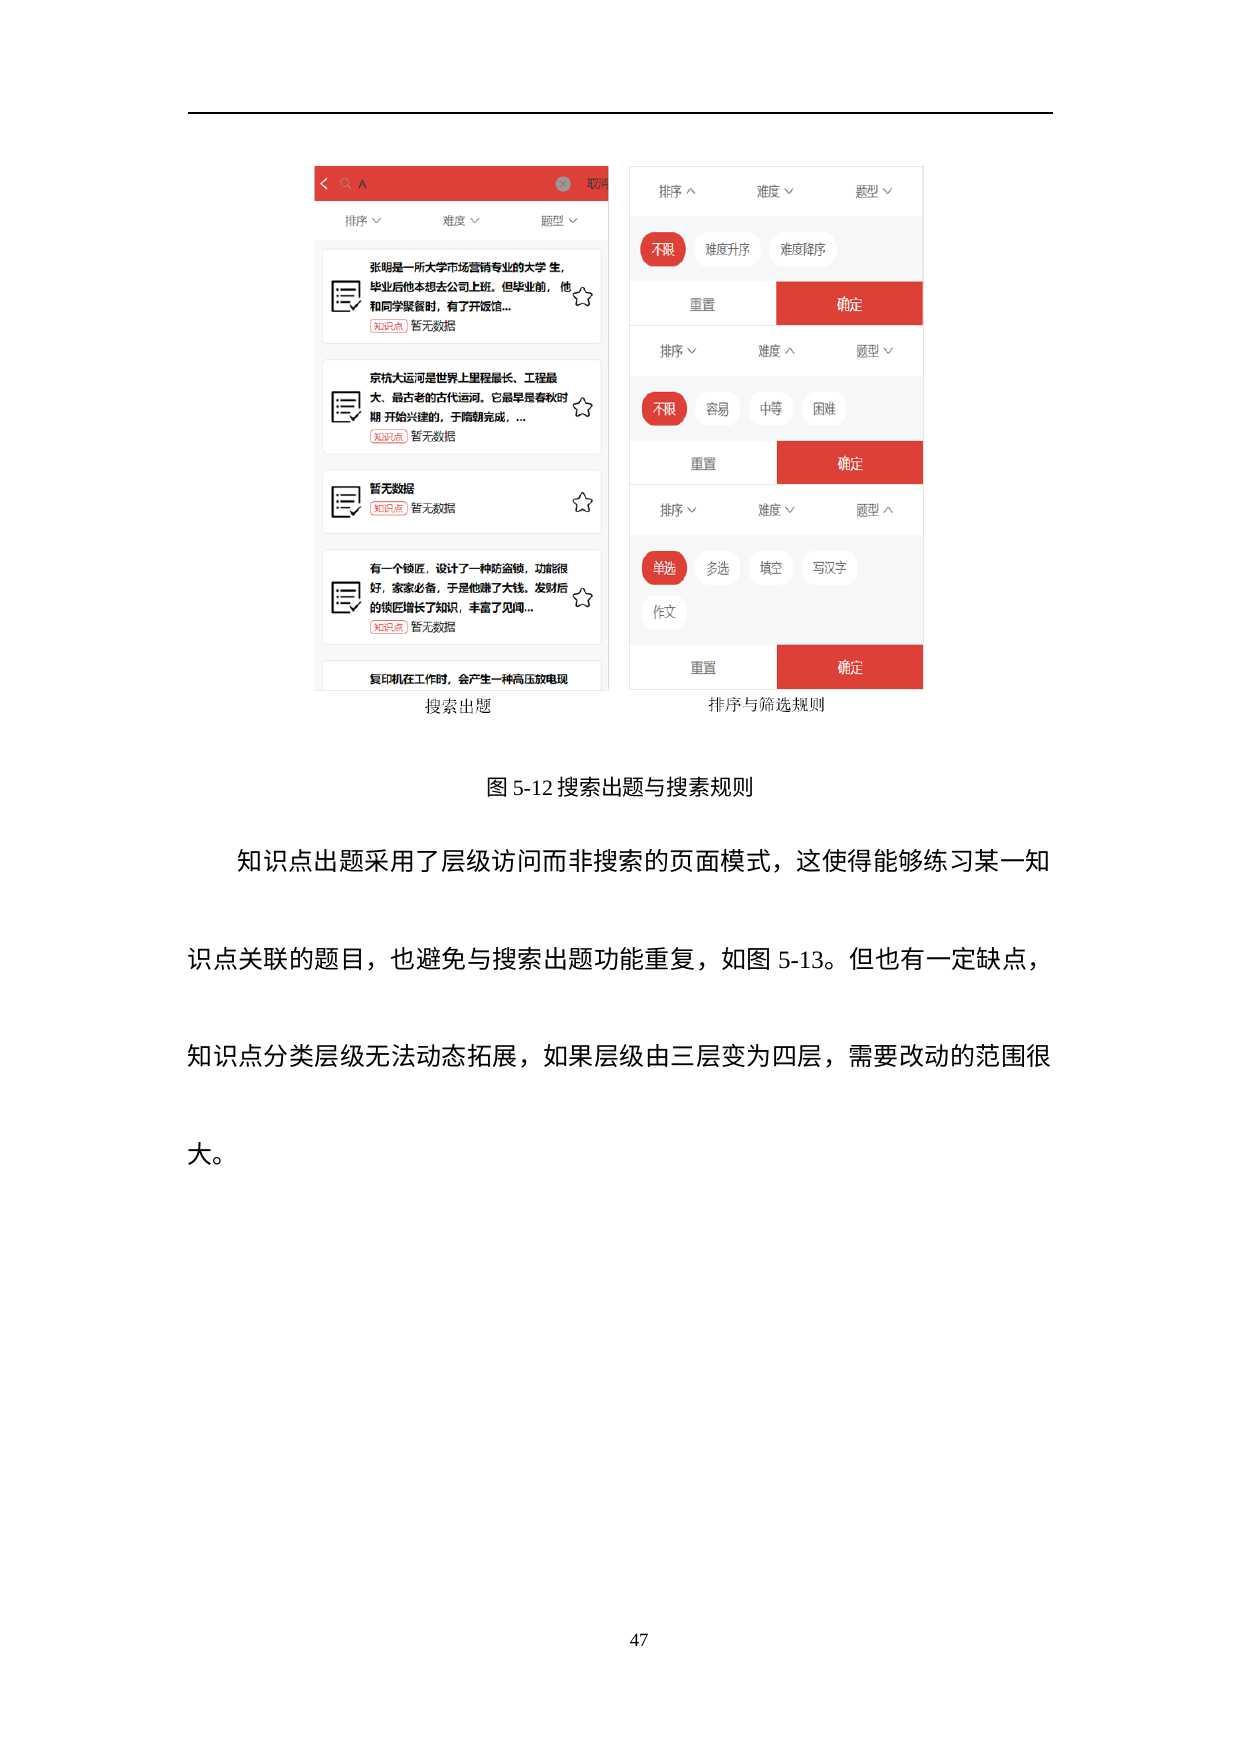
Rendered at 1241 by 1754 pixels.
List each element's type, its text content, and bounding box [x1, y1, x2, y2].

text 图5-12搜索出题与搜素规则 [187, 769, 1053, 802]
picture [310, 162, 931, 723]
text 知识点出题采用了层级访问而非搜索的页面模式，这使得能够练习某一知识点关联的题目，也避免与搜索出题功能重复，如图5-13。但也有一定缺点，知识点分类层级无法动态拓展，如果层级由三层变为四层，需要改动的范围很大。 [187, 827, 1053, 1185]
